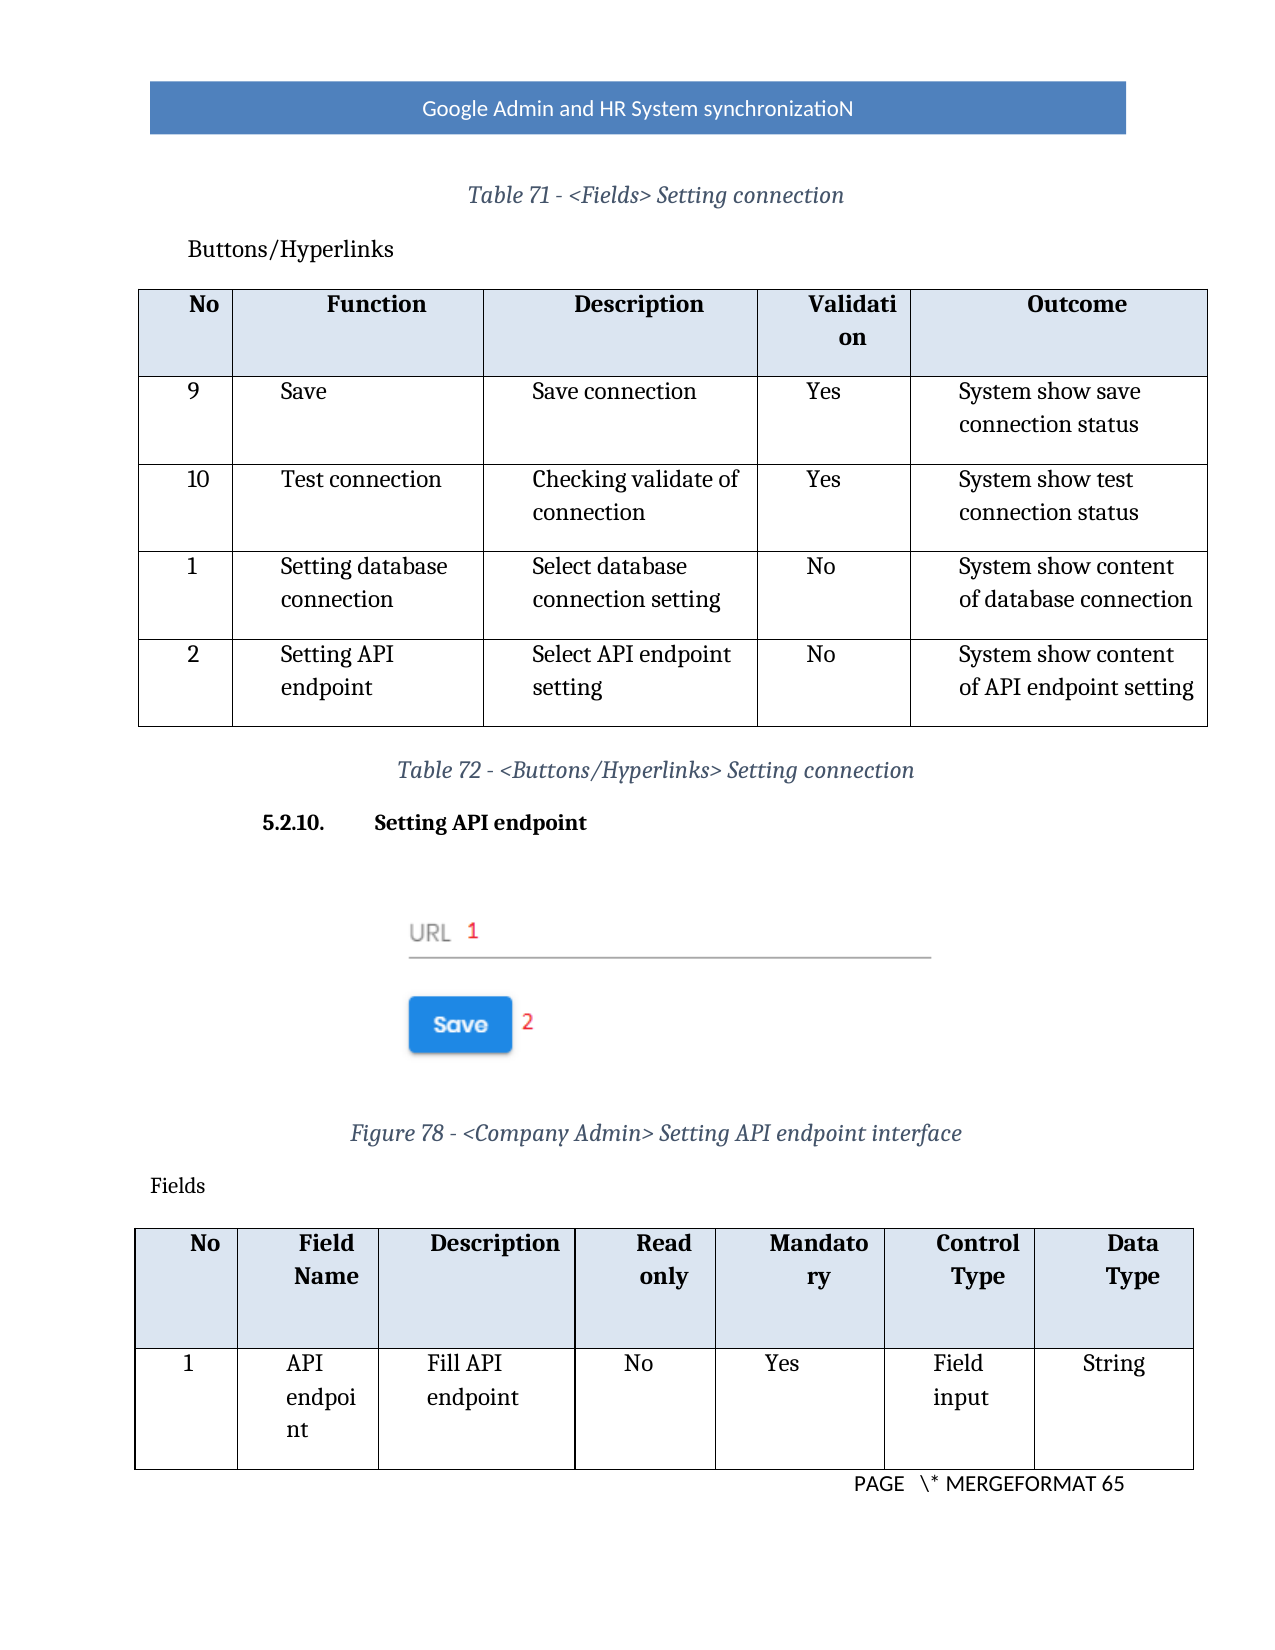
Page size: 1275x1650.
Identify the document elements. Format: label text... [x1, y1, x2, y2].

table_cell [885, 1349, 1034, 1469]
table_header Read only [576, 1229, 715, 1348]
table_header Validation [758, 290, 910, 376]
table_cell Yes [758, 377, 910, 463]
table_header Outcome [911, 290, 1207, 376]
table_cell 10 [139, 465, 232, 551]
table_cell Save connection [484, 377, 757, 463]
table_header No [136, 1229, 237, 1348]
table_cell No [758, 552, 910, 638]
table_header No [139, 290, 232, 376]
table_cell Select API endpoint setting [484, 640, 757, 726]
table_cell Select database connection setting [484, 552, 757, 638]
table_cell System show test connection status [911, 465, 1207, 551]
table_cell 2 [139, 640, 232, 726]
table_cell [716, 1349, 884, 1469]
table_cell System show content of database connection [911, 552, 1207, 638]
table_cell Setting database connection [233, 552, 483, 638]
table_cell 9 [139, 377, 232, 463]
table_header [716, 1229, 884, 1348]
table_cell Checking validate of connection [484, 465, 757, 551]
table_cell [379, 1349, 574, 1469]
table_cell Test connection [233, 465, 483, 551]
table_cell System show content of API endpoint setting [911, 640, 1207, 726]
text Buttons/Hyperlinks [187, 234, 1125, 263]
table_cell Save [233, 377, 483, 463]
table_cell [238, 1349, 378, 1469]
table_cell Setting API endpoint [233, 640, 483, 726]
table_header Description [379, 1229, 574, 1348]
picture [381, 861, 932, 1086]
table_cell Yes [758, 465, 910, 551]
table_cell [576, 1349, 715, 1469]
text Figure 78 - <Company Admin> Setting API endpoint interface [187, 1119, 1125, 1148]
table_cell 1 [139, 552, 232, 638]
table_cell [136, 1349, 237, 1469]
table_header Function [233, 290, 483, 376]
table_header Description [484, 290, 757, 376]
text Fields [150, 1173, 1125, 1199]
table_cell No [758, 640, 910, 726]
subtitle Setting API endpoint [262, 810, 1125, 836]
table_header Field Name [238, 1229, 378, 1348]
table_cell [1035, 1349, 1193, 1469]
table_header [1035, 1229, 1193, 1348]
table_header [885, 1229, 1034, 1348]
table_cell System show save connection status [911, 377, 1207, 463]
